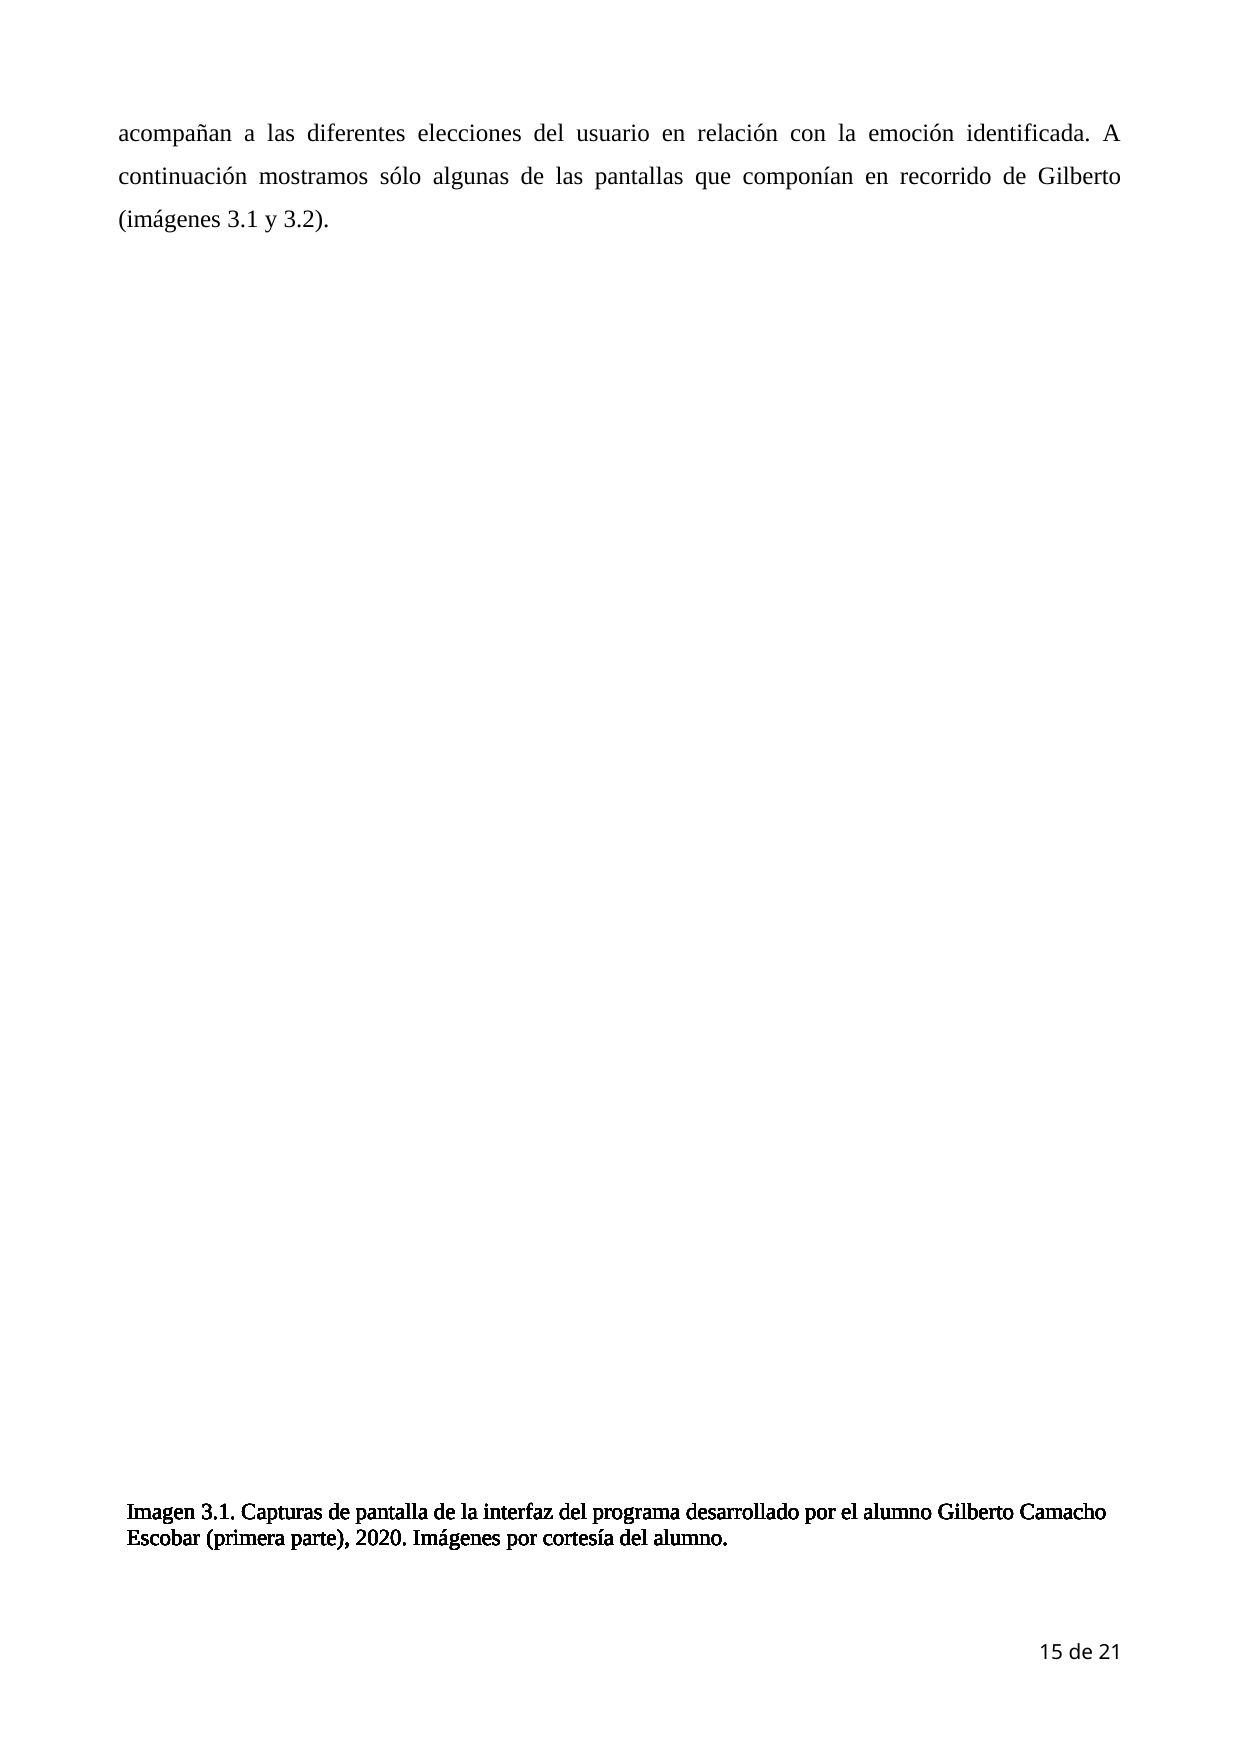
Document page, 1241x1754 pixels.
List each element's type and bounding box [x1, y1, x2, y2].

text [118, 118, 1122, 233]
